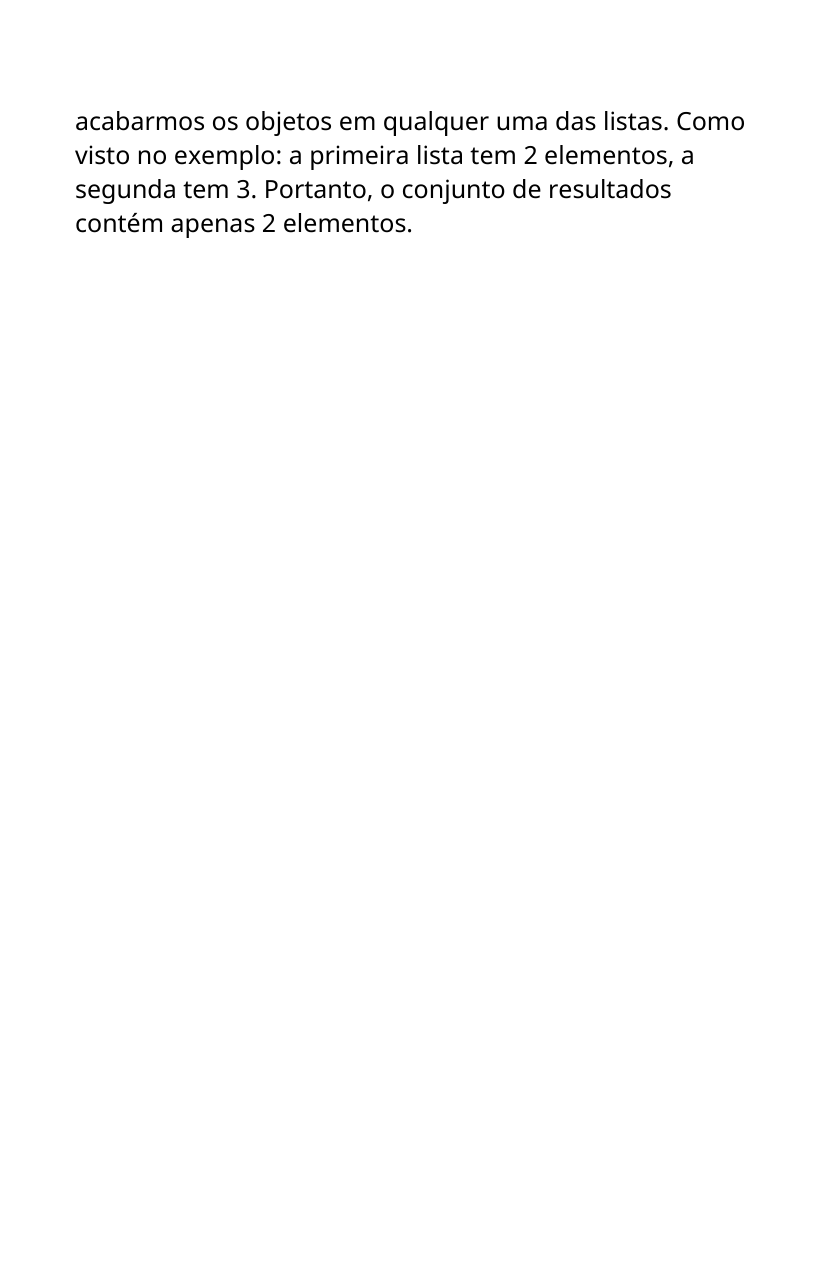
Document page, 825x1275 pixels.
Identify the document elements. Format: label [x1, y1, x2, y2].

text [75, 104, 750, 240]
